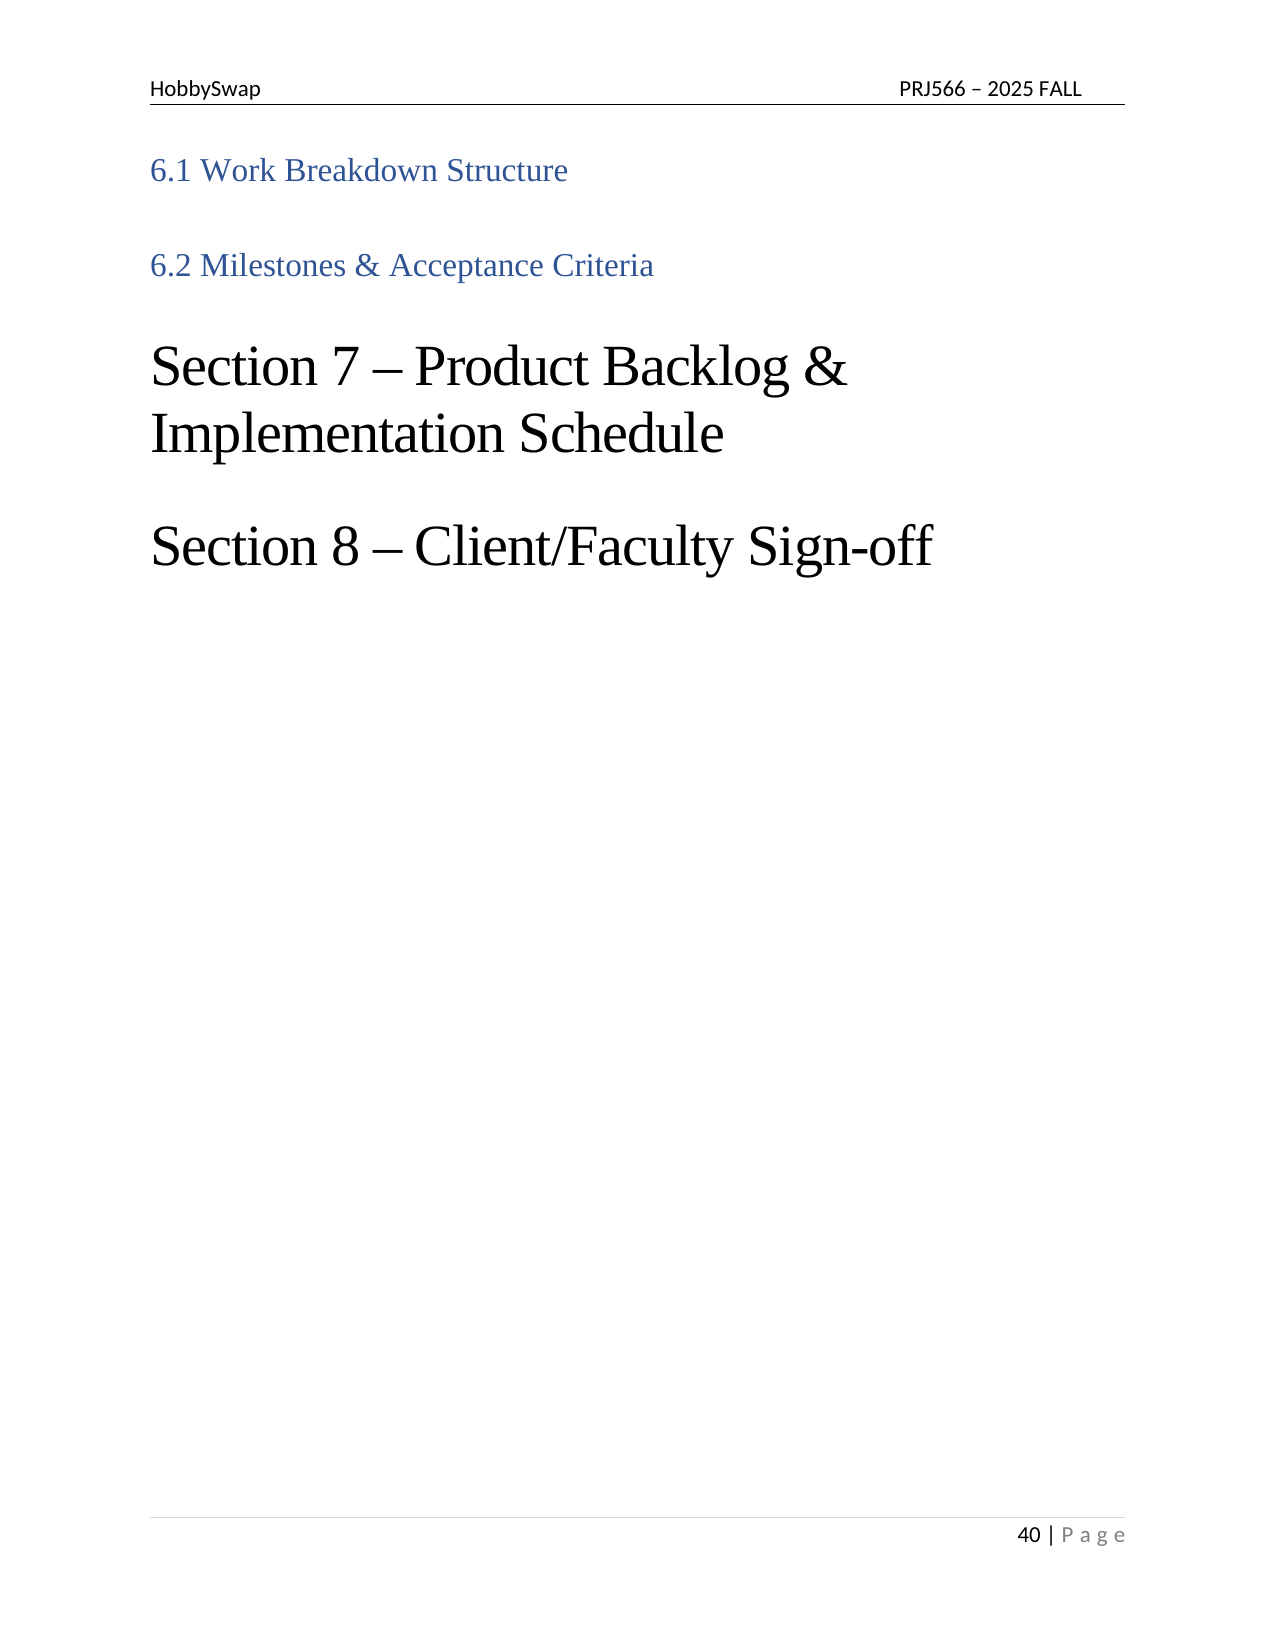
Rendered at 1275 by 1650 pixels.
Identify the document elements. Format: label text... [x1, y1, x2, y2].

subtitle 6.2 Milestones & Acceptance Criteria [150, 245, 1125, 283]
title Section 8 – Client/Faculty Sign-off [150, 511, 1125, 578]
title Section 7 – Product Backlog & Implementation Schedule [150, 331, 1125, 465]
subtitle 6.1 Work Breakdown Structure [150, 150, 1125, 188]
